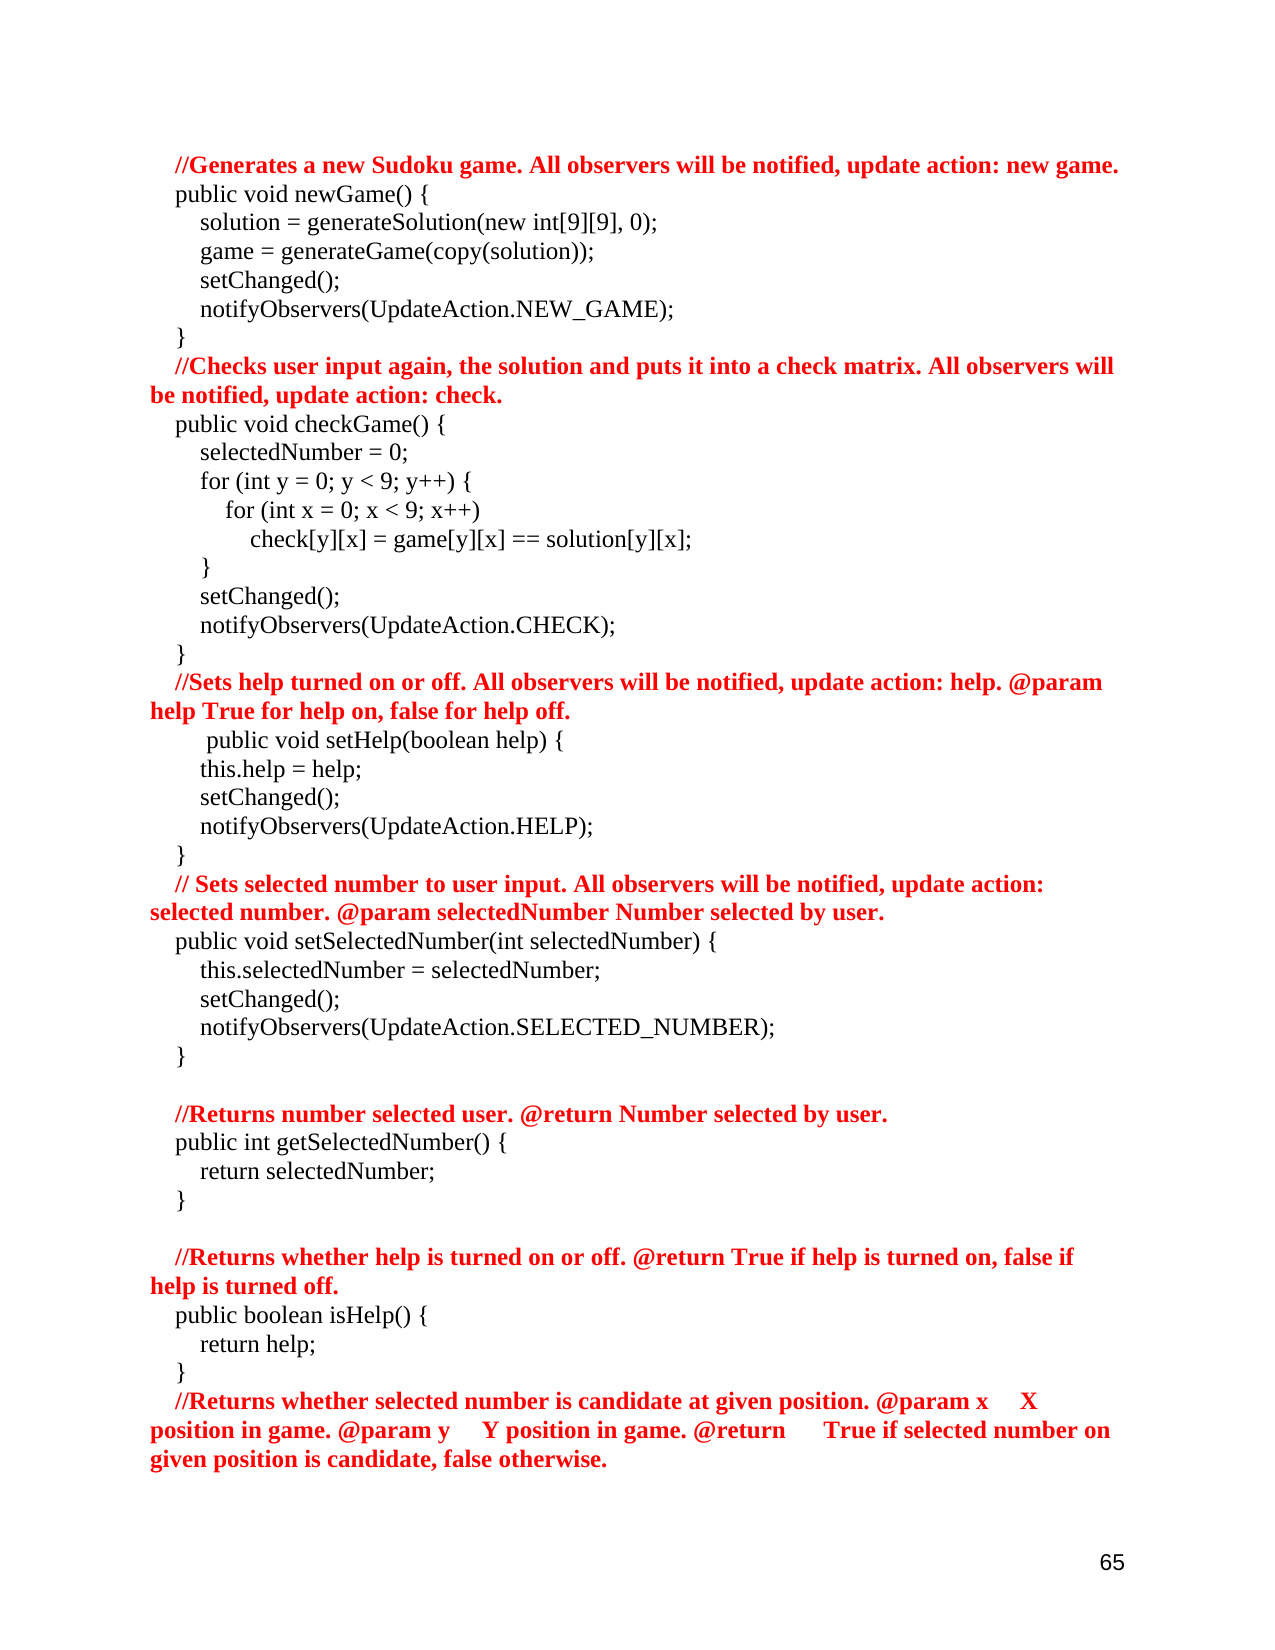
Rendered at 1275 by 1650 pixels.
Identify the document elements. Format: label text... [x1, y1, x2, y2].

text solution = generateSolution(new int[9][9], 0); [150, 207, 1125, 236]
text //Returns whether selected number is candidate at given position. @param x X position in game. @param y Y position in game. @return True if selected number on given position is candidate, false otherwise. [150, 1386, 1125, 1472]
text public void setHelp(boolean help) { [150, 725, 1125, 754]
text notifyObservers(UpdateAction.NEW_GAME); [150, 294, 1125, 322]
text public void checkGame() { [150, 409, 1125, 437]
text selectedNumber = 0; [150, 437, 1125, 466]
text //Checks user input again, the solution and puts it into a check matrix. All observers will be notified, update action: check. [150, 351, 1125, 409]
text } [150, 840, 1125, 869]
text check[y][x] = game[y][x] == solution[y][x]; [150, 524, 1125, 552]
text public void newGame() { [150, 179, 1125, 207]
text public int getSelectedNumber() { [150, 1127, 1125, 1156]
text // Sets selected number to user input. All observers will be notified, update action: selected number. @param selectedNumber Number selected by user. [150, 869, 1125, 926]
text } [150, 552, 1125, 581]
text notifyObservers(UpdateAction.HELP); [150, 811, 1125, 840]
text for (int x = 0; x < 9; x++) [150, 495, 1125, 524]
text //Returns whether help is turned on or off. @return True if help is turned on, false if help is turned off. [150, 1242, 1125, 1300]
text } [150, 1041, 1125, 1070]
text for (int y = 0; y < 9; y++) { [150, 466, 1125, 495]
text //Returns number selected user. @return Number selected by user. [150, 1099, 1125, 1127]
text } [150, 1185, 1125, 1214]
text setChanged(); [150, 581, 1125, 610]
text } [150, 1357, 1125, 1386]
text notifyObservers(UpdateAction.SELECTED_NUMBER); [150, 1012, 1125, 1041]
text setChanged(); [150, 782, 1125, 811]
text setChanged(); [150, 265, 1125, 294]
text } [150, 322, 1125, 351]
text this.help = help; [150, 754, 1125, 782]
text game = generateGame(copy(solution)); [150, 236, 1125, 265]
text return help; [150, 1329, 1125, 1357]
text notifyObservers(UpdateAction.CHECK); [150, 610, 1125, 639]
text //Generates a new Sudoku game. All observers will be notified, update action: new game. [150, 150, 1125, 179]
text setChanged(); [150, 984, 1125, 1012]
text } [150, 639, 1125, 667]
text public void setSelectedNumber(int selectedNumber) { [150, 926, 1125, 955]
text public boolean isHelp() { [150, 1300, 1125, 1329]
text return selectedNumber; [150, 1156, 1125, 1185]
text this.selectedNumber = selectedNumber; [150, 955, 1125, 984]
text //Sets help turned on or off. All observers will be notified, update action: help. @param help True for help on, false for help off. [150, 667, 1125, 725]
